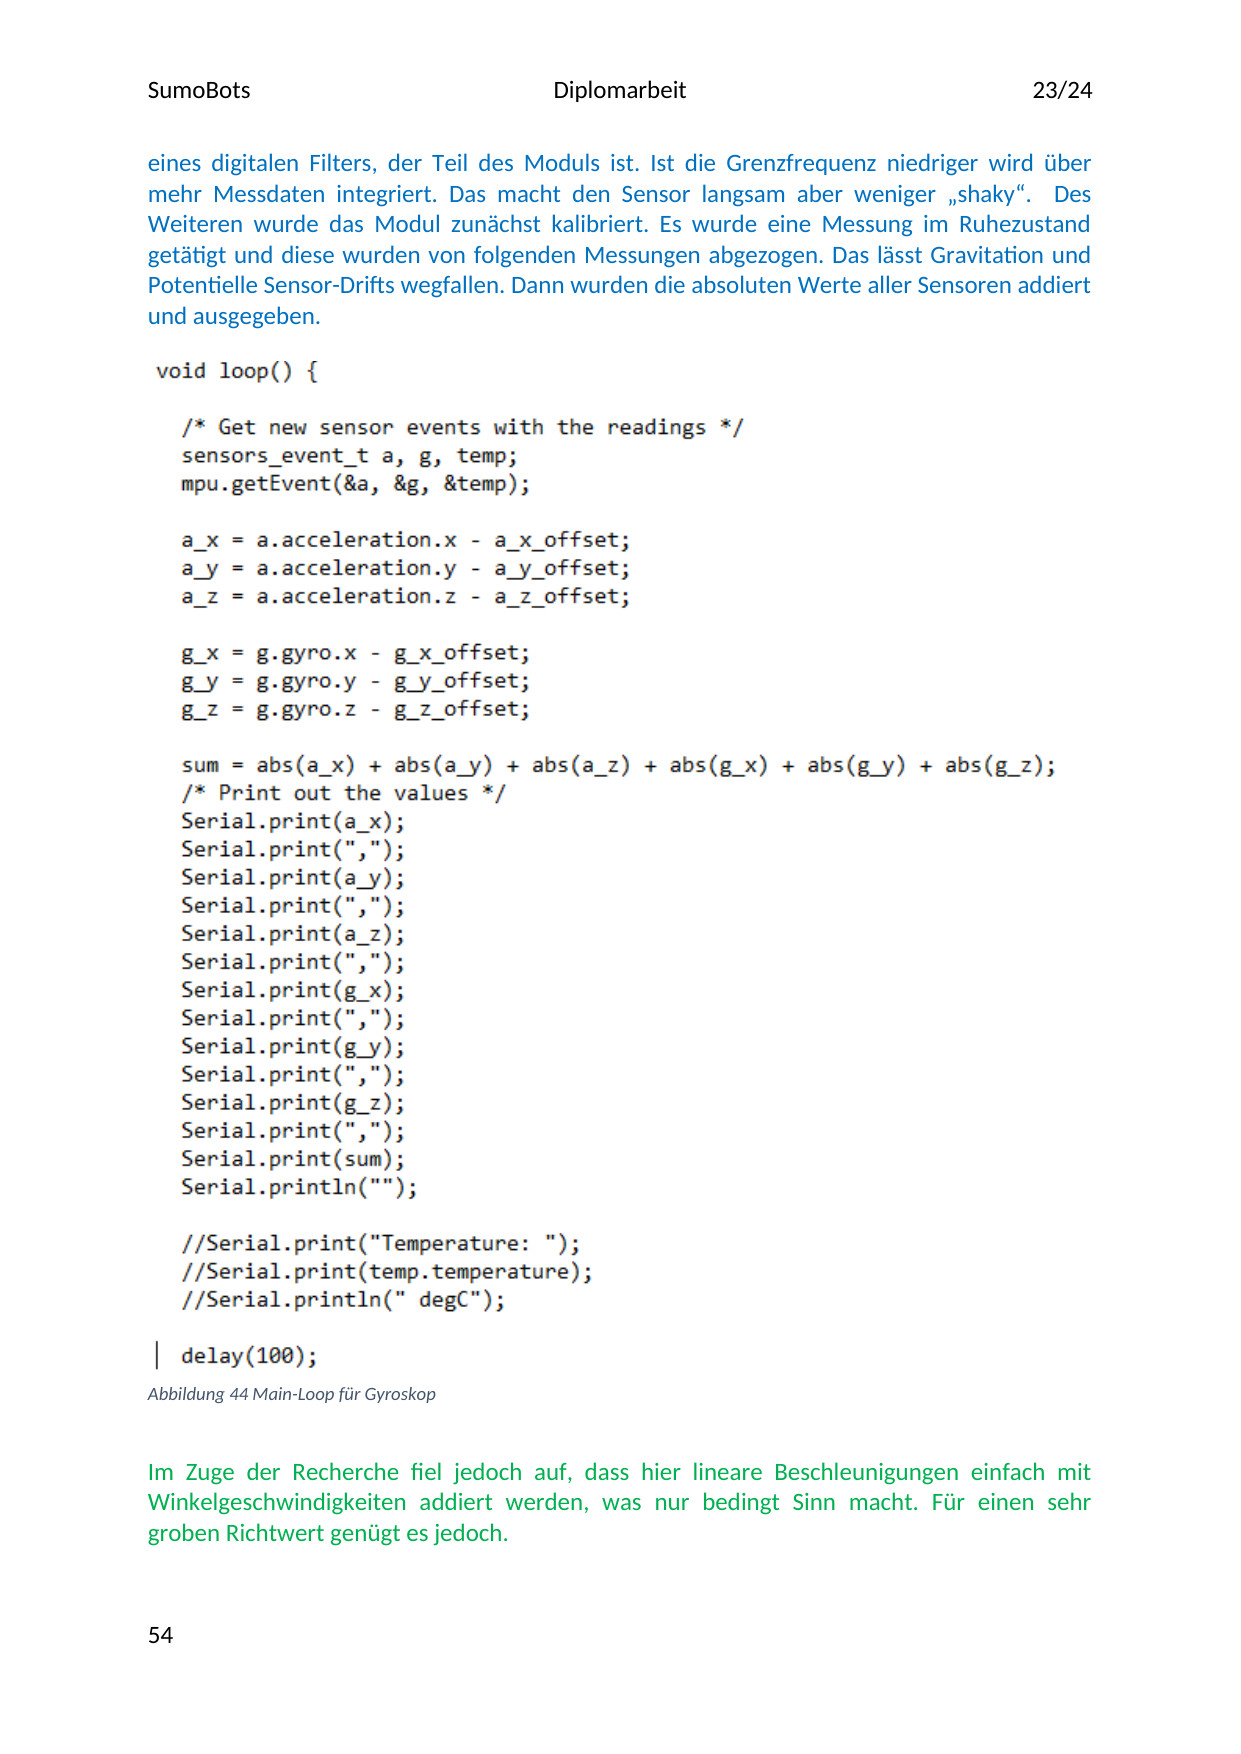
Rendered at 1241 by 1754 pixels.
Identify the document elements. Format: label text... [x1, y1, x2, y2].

picture [147, 361, 1089, 1382]
text Abbildung 44 Main-Loop für Gyroskop [148, 1382, 1093, 1405]
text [148, 148, 1093, 331]
text Im Zuge der Recherche fiel jedoch auf, dass hier lineare Beschleunigungen einfach mit Winkelgeschwindigkeiten addiert werden, was nur bedingt Sinn macht. Für einen sehr groben Richtwert genügt es jedoch. [148, 1456, 1093, 1548]
